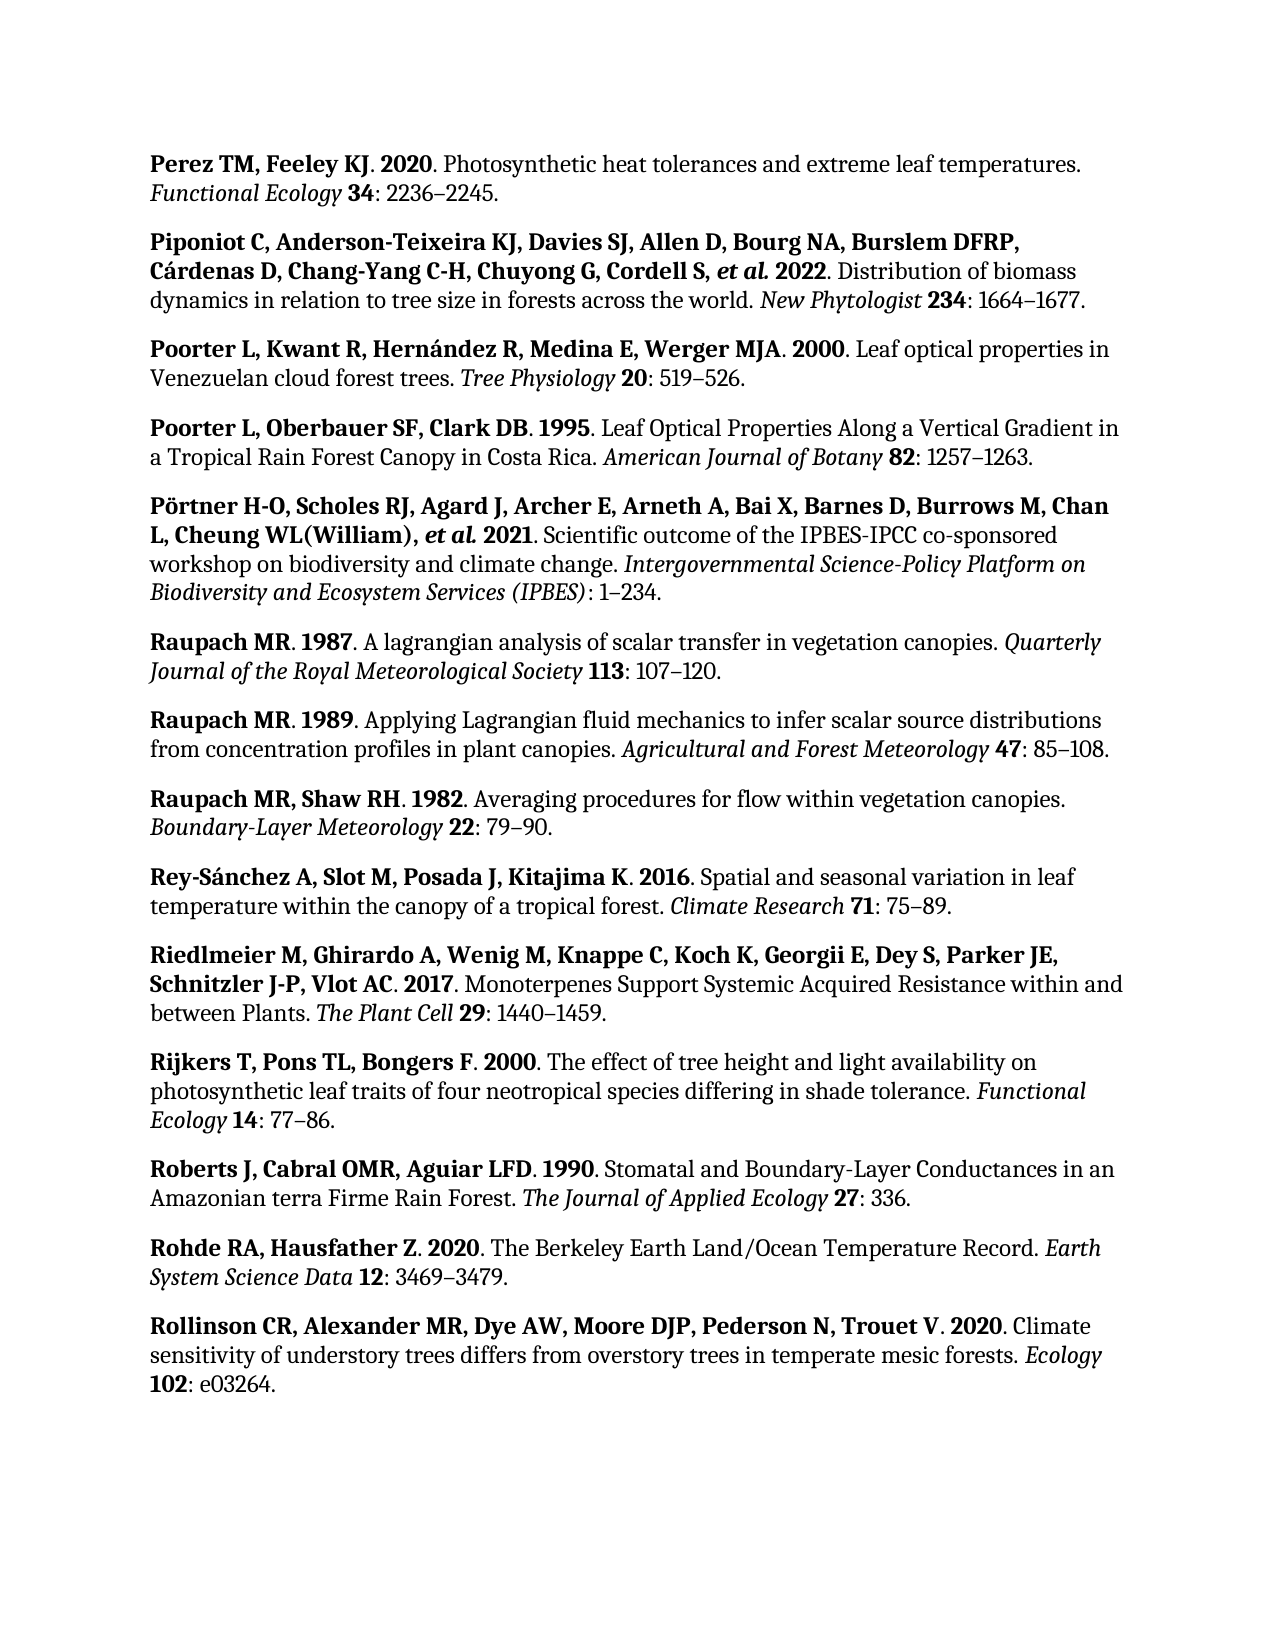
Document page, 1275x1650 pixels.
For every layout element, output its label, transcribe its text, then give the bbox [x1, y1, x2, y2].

text Rollinson CR, Alexander MR, Dye AW, Moore DJP, Pederson N, Trouet V. 2020. Climate sensitivity of understory trees differs from overstory trees in temperate mesic forests. Ecology 102: e03264. [150, 1312, 1125, 1398]
text Poorter L, Kwant R, Hernández R, Medina E, Werger MJA. 2000. Leaf optical properties in Venezuelan cloud forest trees. Tree Physiology 20: 519–526. [150, 335, 1125, 393]
text Perez TM, Feeley KJ. 2020. Photosynthetic heat tolerances and extreme leaf temperatures. Functional Ecology 34: 2236–2245. [150, 150, 1125, 207]
text Raupach MR, Shaw RH. 1982. Averaging procedures for flow within vegetation canopies. Boundary-Layer Meteorology 22: 79–90. [150, 784, 1125, 842]
text Rijkers T, Pons TL, Bongers F. 2000. The effect of tree height and light availability on photosynthetic leaf traits of four neotropical species differing in shade tolerance. Functional Ecology 14: 77–86. [150, 1048, 1125, 1134]
text Rohde RA, Hausfather Z. 2020. The Berkeley Earth Land/Ocean Temperature Record. Earth System Science Data 12: 3469–3479. [150, 1234, 1125, 1291]
text Raupach MR. 1987. A lagrangian analysis of scalar transfer in vegetation canopies. Quarterly Journal of the Royal Meteorological Society 113: 107–120. [150, 628, 1125, 685]
text Roberts J, Cabral OMR, Aguiar LFD. 1990. Stomatal and Boundary-Layer Conductances in an Amazonian terra Firme Rain Forest. The Journal of Applied Ecology 27: 336. [150, 1155, 1125, 1213]
text Riedlmeier M, Ghirardo A, Wenig M, Knappe C, Koch K, Georgii E, Dey S, Parker JE, Schnitzler J-P, Vlot AC. 2017. Monoterpenes Support Systemic Acquired Resistance within and between Plants. The Plant Cell 29: 1440–1459. [150, 941, 1125, 1027]
text Pörtner H-O, Scholes RJ, Agard J, Archer E, Arneth A, Bai X, Barnes D, Burrows M, Chan L, Cheung WL(William), et al. 2021. Scientific outcome of the IPBES-IPCC co-sponsored workshop on biodiversity and climate change. Intergovernmental Science-Policy Platform on Biodiversity and Ecosystem Services (IPBES): 1–234. [150, 492, 1125, 607]
text Raupach MR. 1989. Applying Lagrangian fluid mechanics to infer scalar source distributions from concentration profiles in plant canopies. Agricultural and Forest Meteorology 47: 85–108. [150, 706, 1125, 764]
text Rey-Sánchez A, Slot M, Posada J, Kitajima K. 2016. Spatial and seasonal variation in leaf temperature within the canopy of a tropical forest. Climate Research 71: 75–89. [150, 863, 1125, 920]
text Piponiot C, Anderson-Teixeira KJ, Davies SJ, Allen D, Bourg NA, Burslem DFRP, Cárdenas D, Chang-Yang C-H, Chuyong G, Cordell S, et al. 2022. Distribution of biomass dynamics in relation to tree size in forests across the world. New Phytologist 234: 1664–1677. [150, 228, 1125, 314]
text Poorter L, Oberbauer SF, Clark DB. 1995. Leaf Optical Properties Along a Vertical Gradient in a Tropical Rain Forest Canopy in Costa Rica. American Journal of Botany 82: 1257–1263. [150, 414, 1125, 471]
